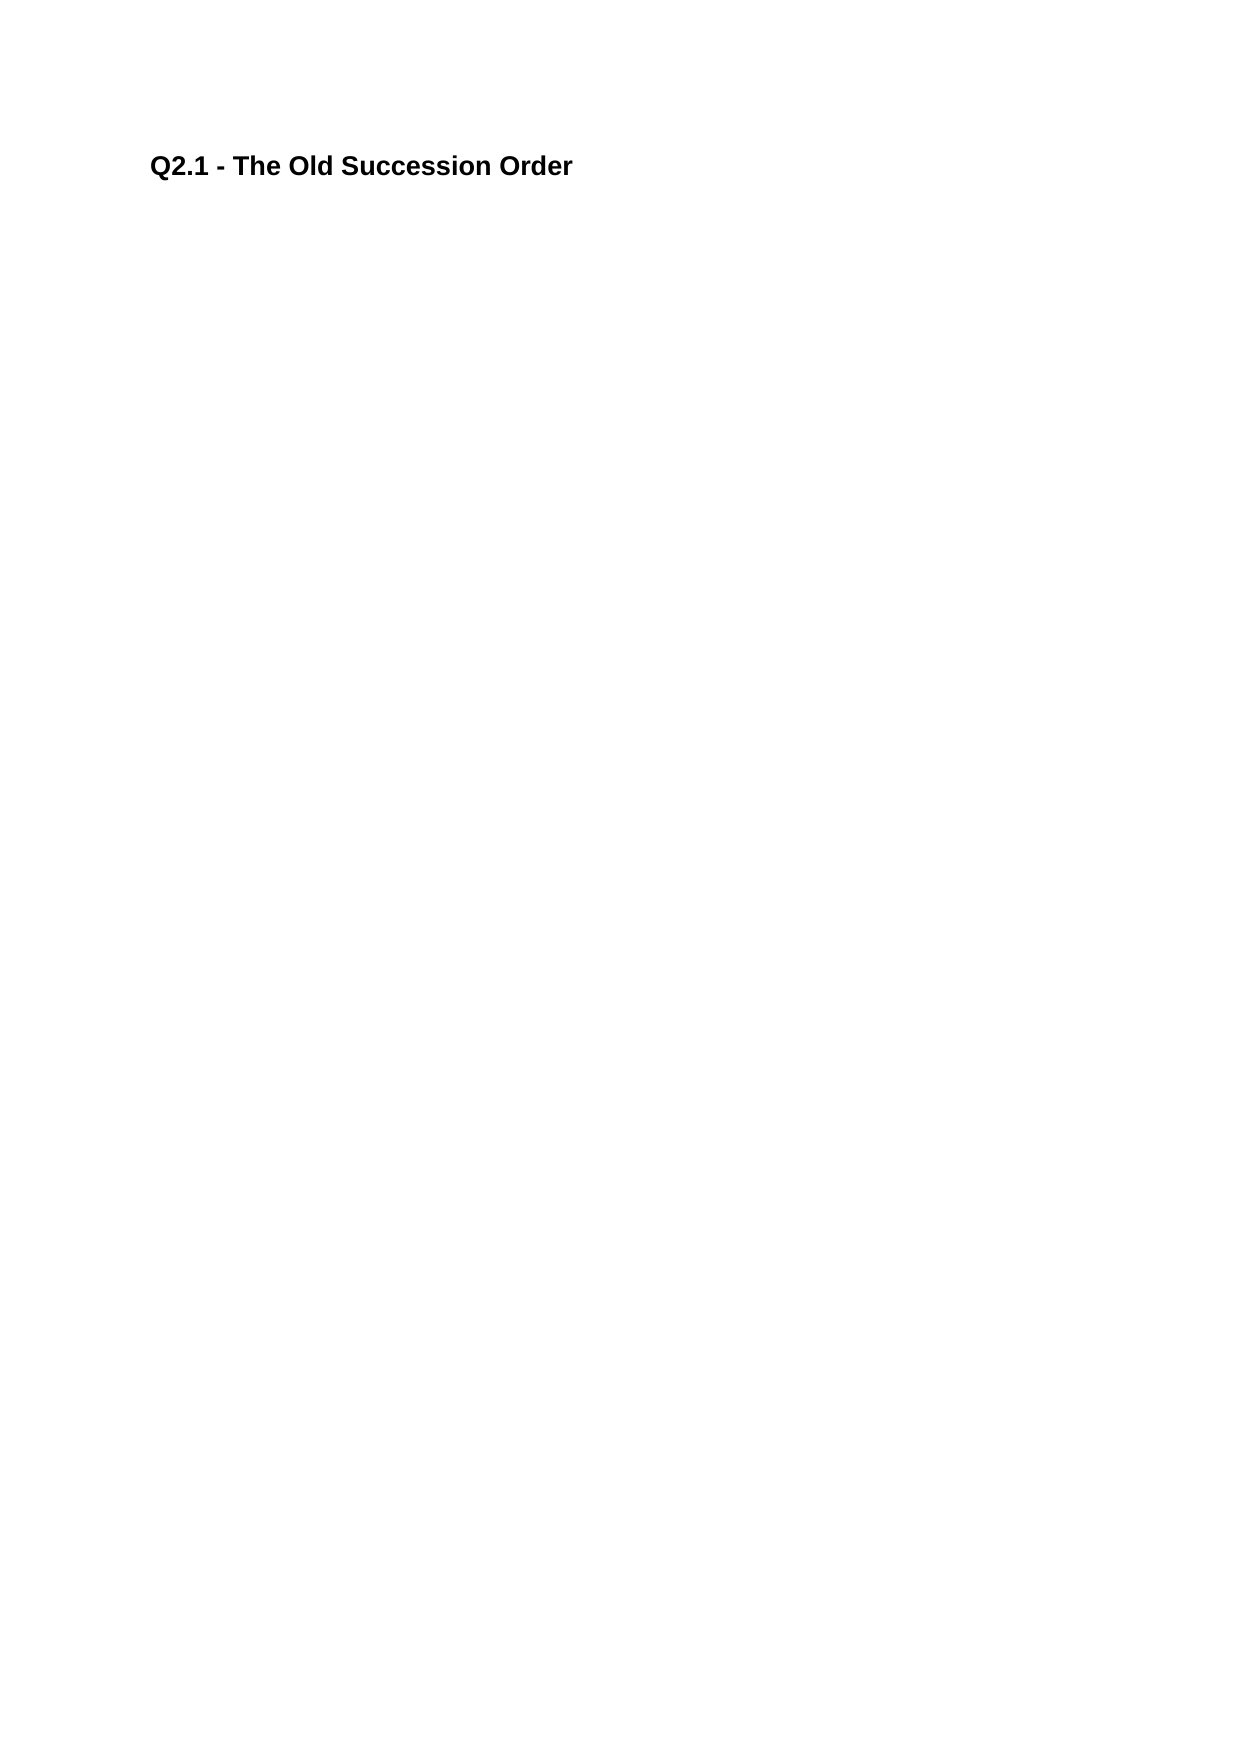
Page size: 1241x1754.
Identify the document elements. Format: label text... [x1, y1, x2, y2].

subtitle Q2.1 - The Old Succession Order [150, 150, 1090, 181]
